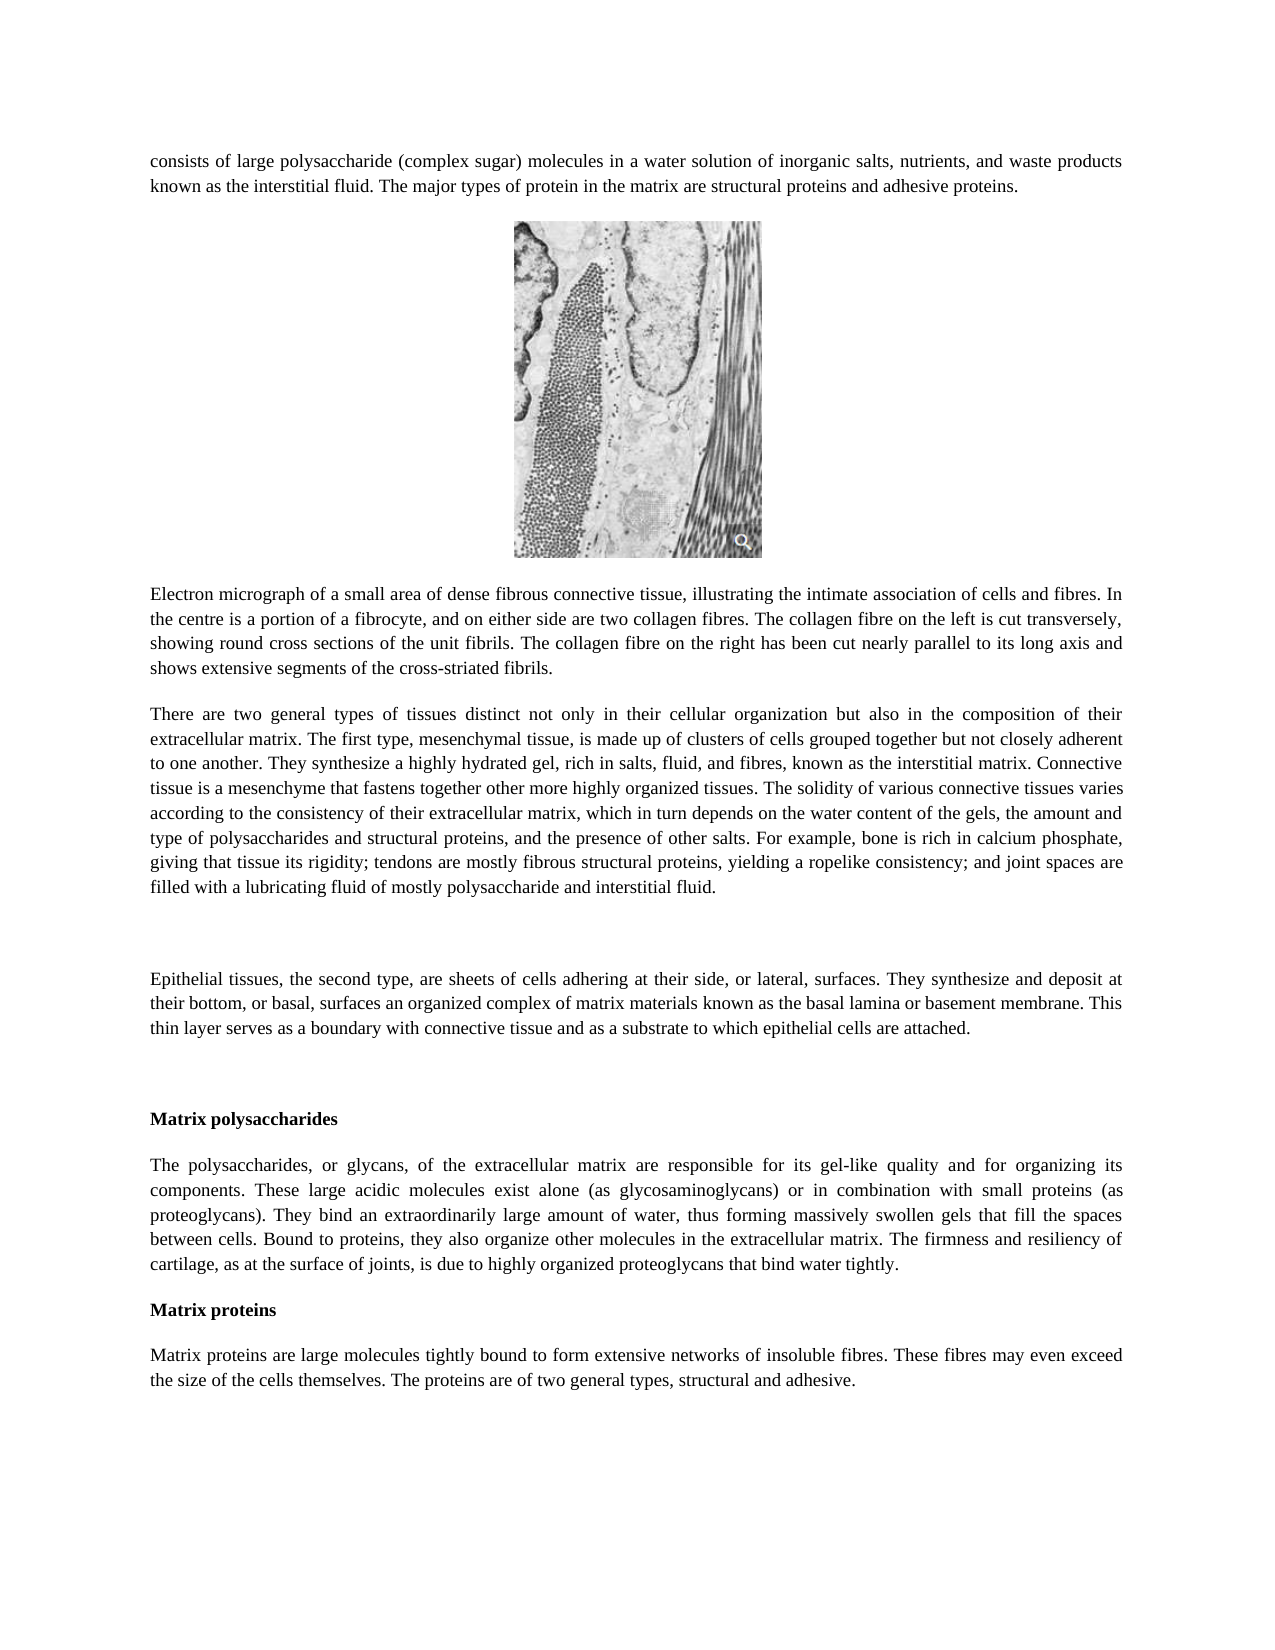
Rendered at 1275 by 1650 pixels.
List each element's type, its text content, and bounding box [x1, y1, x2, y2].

text Matrix proteins are large molecules tightly bound to form extensive networks of insoluble fibres. These fibres may even exceed the size of the cells themselves. The proteins are of two general types, structural and adhesive. [150, 1344, 1125, 1391]
text Electron micrograph of a small area of dense fibrous connective tissue, illustrating the intimate association of cells and fibres. In the centre is a portion of a fibrocyte, and on either side are two collagen fibres. The collagen fibre on the left is cut transversely, showing round cross sections of the unit fibrils. The collagen fibre on the right has been cut nearly parallel to its long axis and shows extensive segments of the cross-striated fibrils. [150, 583, 1125, 679]
text Epithelial tissues, the second type, are sheets of cells adhering at their side, or lateral, surfaces. They synthesize and deposit at their bottom, or basal, surfaces an organized complex of matrix materials known as the basal lamina or basement membrane. This thin layer serves as a boundary with connective tissue and as a substrate to which epithelial cells are attached. [150, 967, 1125, 1039]
text Matrix proteins [150, 1299, 1125, 1320]
text Matrix polysaccharides [150, 1108, 1125, 1130]
picture [513, 220, 762, 558]
text The polysaccharides, or glycans, of the extracellular matrix are responsible for its gel-like quality and for organizing its components. These large acidic molecules exist alone (as glycosaminoglycans) or in combination with small proteins (as proteoglycans). They bind an extraordinarily large amount of water, thus forming massively swollen gels that fill the spaces between cells. Bound to proteins, they also organize other molecules in the extracellular matrix. The firmness and resiliency of cartilage, as at the surface of joints, is due to highly organized proteoglycans that bind water tightly. [150, 1154, 1125, 1275]
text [150, 150, 1125, 196]
text There are two general types of tissues distinct not only in their cellular organization but also in the composition of their extracellular matrix. The first type, mesenchymal tissue, is made up of clusters of cells grouped together but not closely adherent to one another. They synthesize a highly hydrated gel, rich in salts, fluid, and fibres, known as the interstitial matrix. Connective tissue is a mesenchyme that fastens together other more highly organized tissues. The solidity of various connective tissues varies according to the consistency of their extracellular matrix, which in turn depends on the water content of the gels, the amount and type of polysaccharides and structural proteins, and the presence of other salts. For example, bone is rich in calcium phosphate, giving that tissue its rigidity; tendons are mostly fibrous structural proteins, yielding a ropelike consistency; and joint spaces are filled with a lubricating fluid of mostly polysaccharide and interstitial fluid. [150, 703, 1125, 898]
